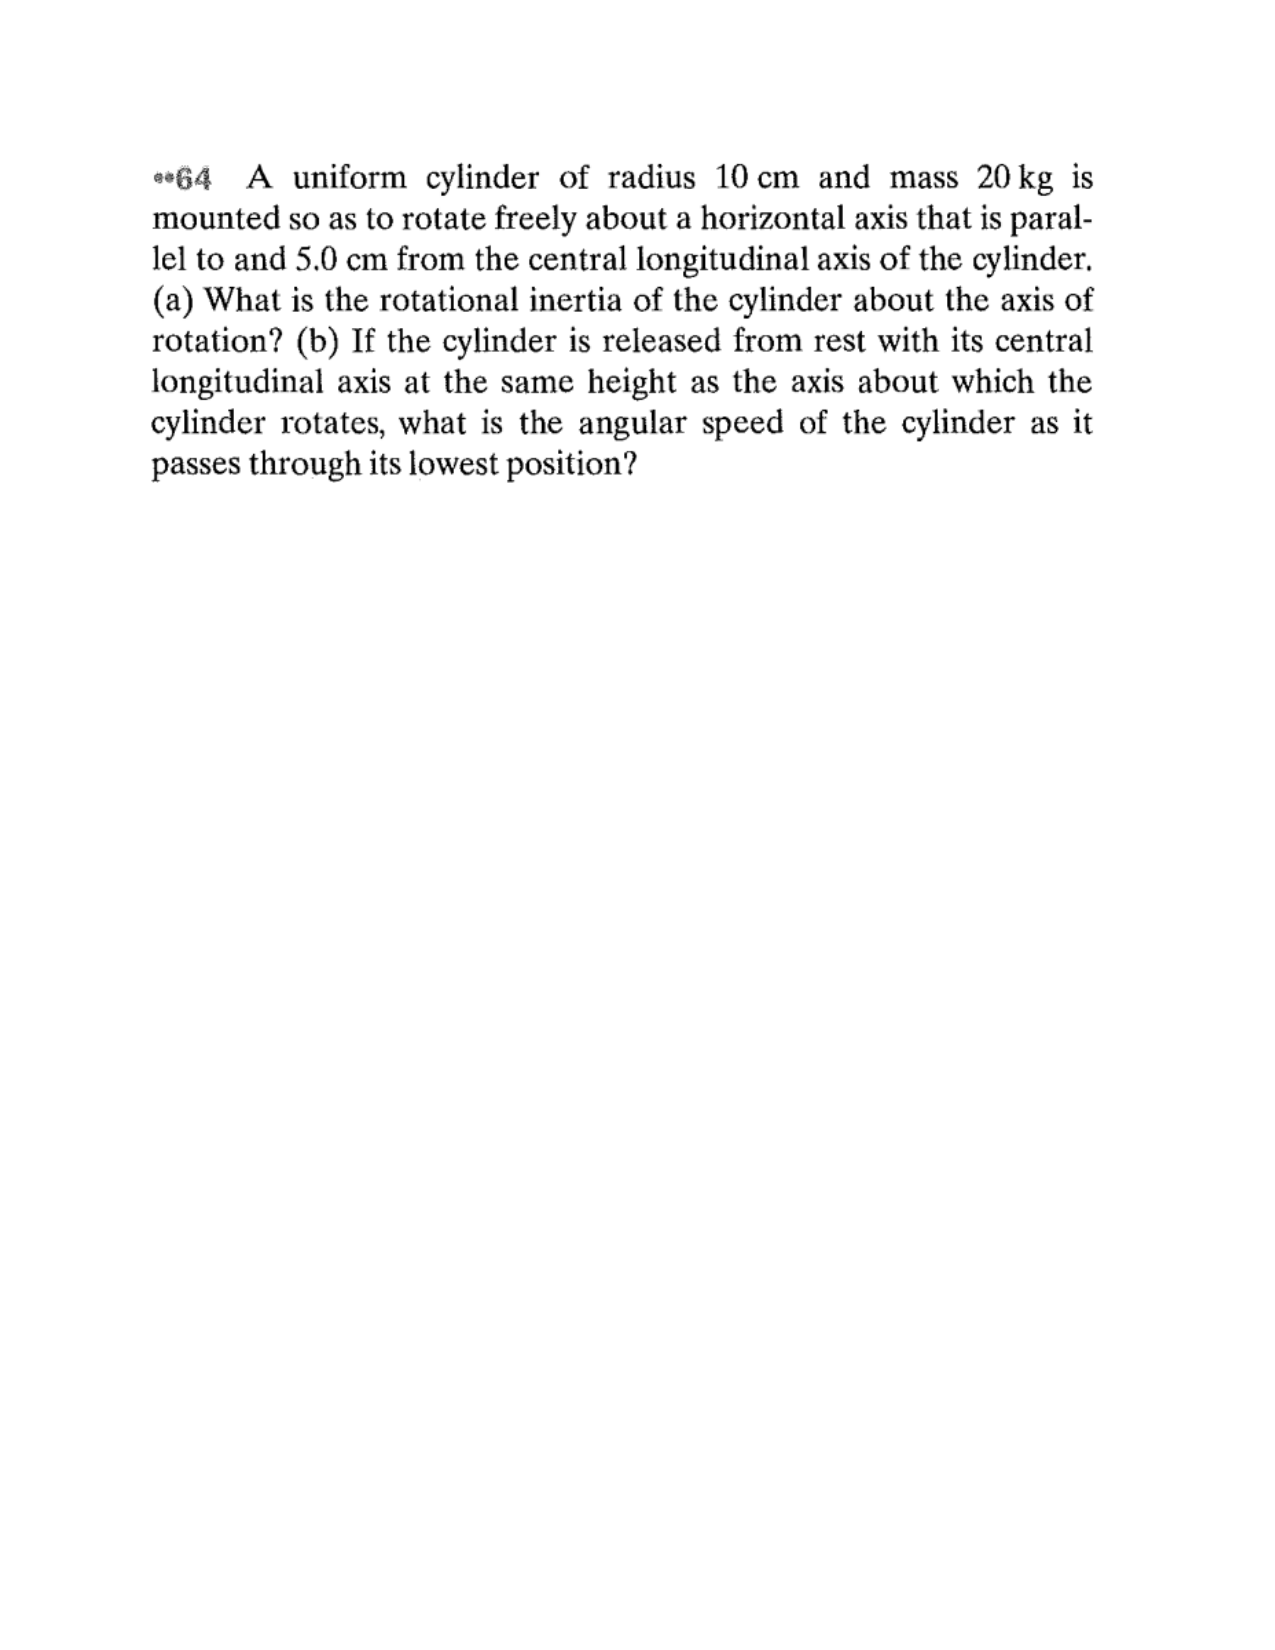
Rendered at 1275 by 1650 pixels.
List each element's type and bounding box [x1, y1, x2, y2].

picture [135, 150, 1110, 494]
